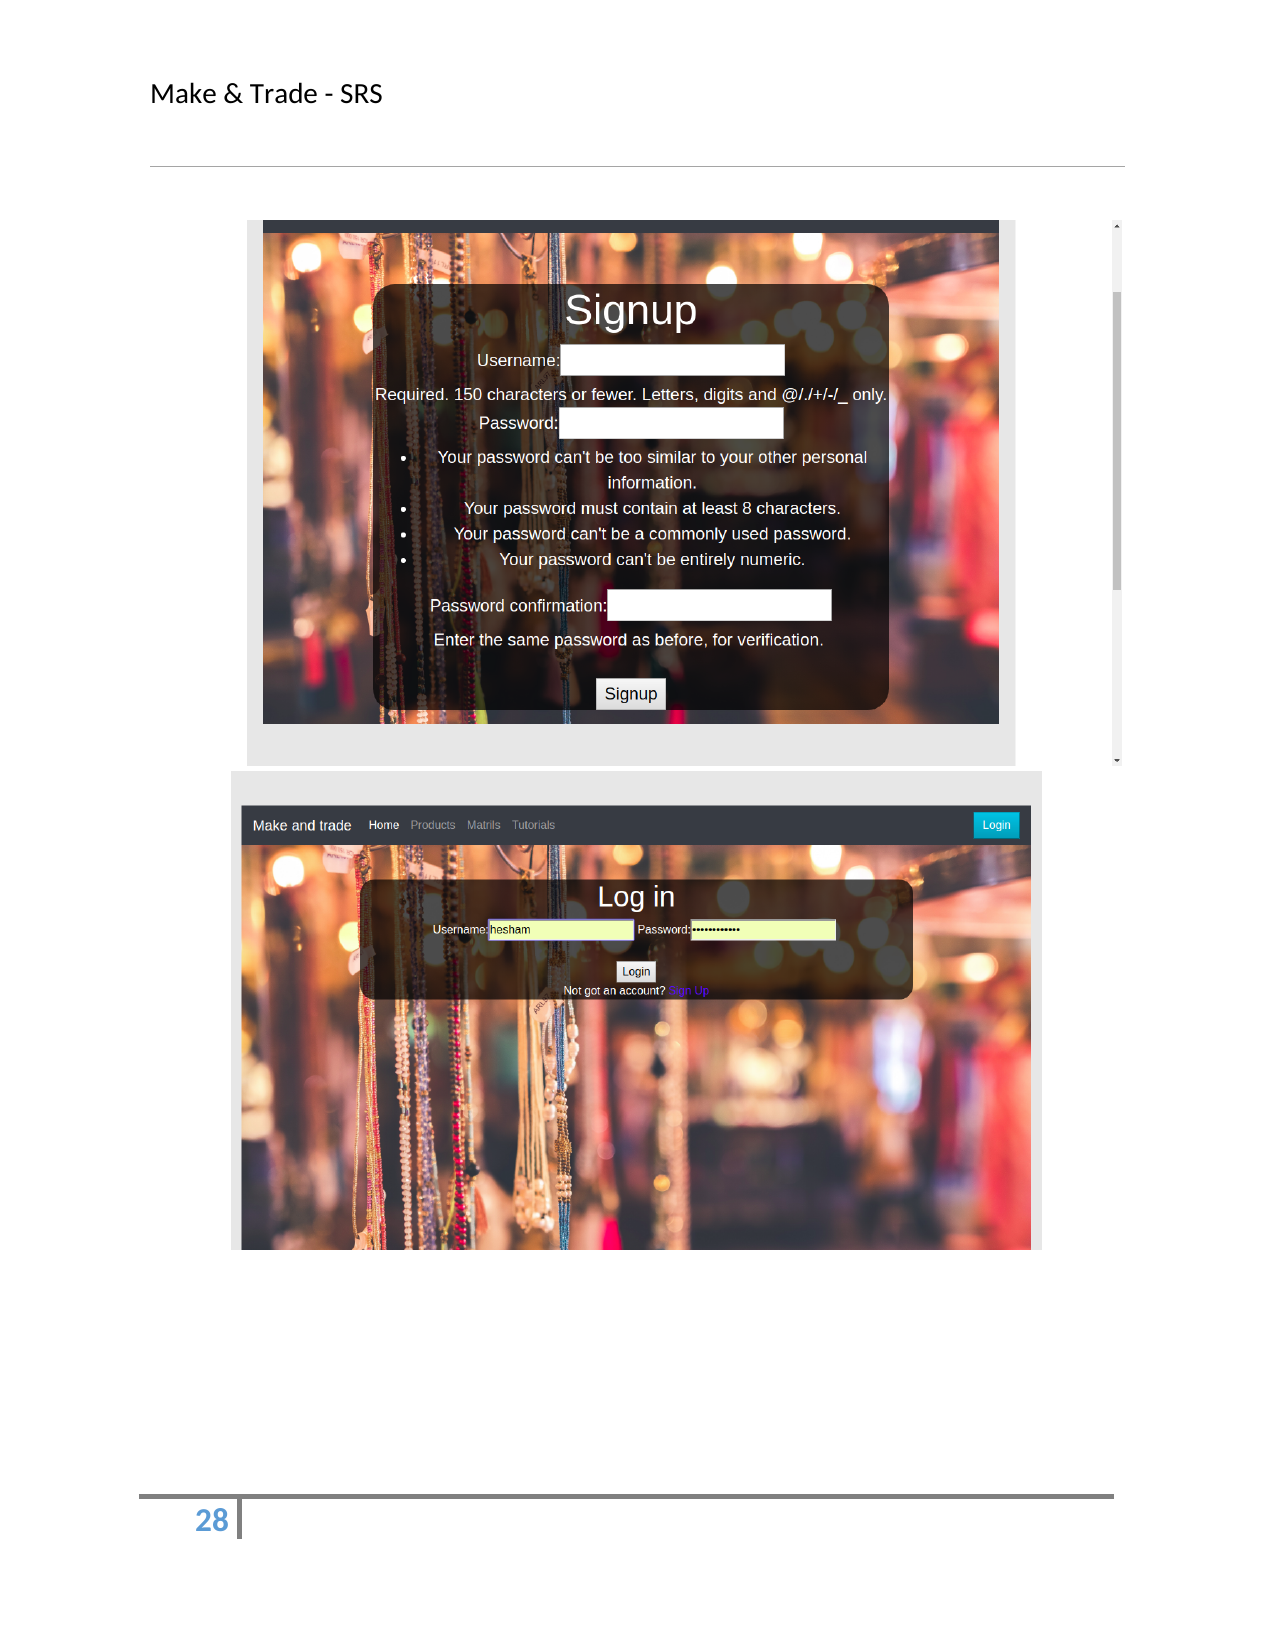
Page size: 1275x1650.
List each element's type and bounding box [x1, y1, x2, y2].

picture [150, 220, 1122, 766]
picture [150, 771, 1122, 1317]
